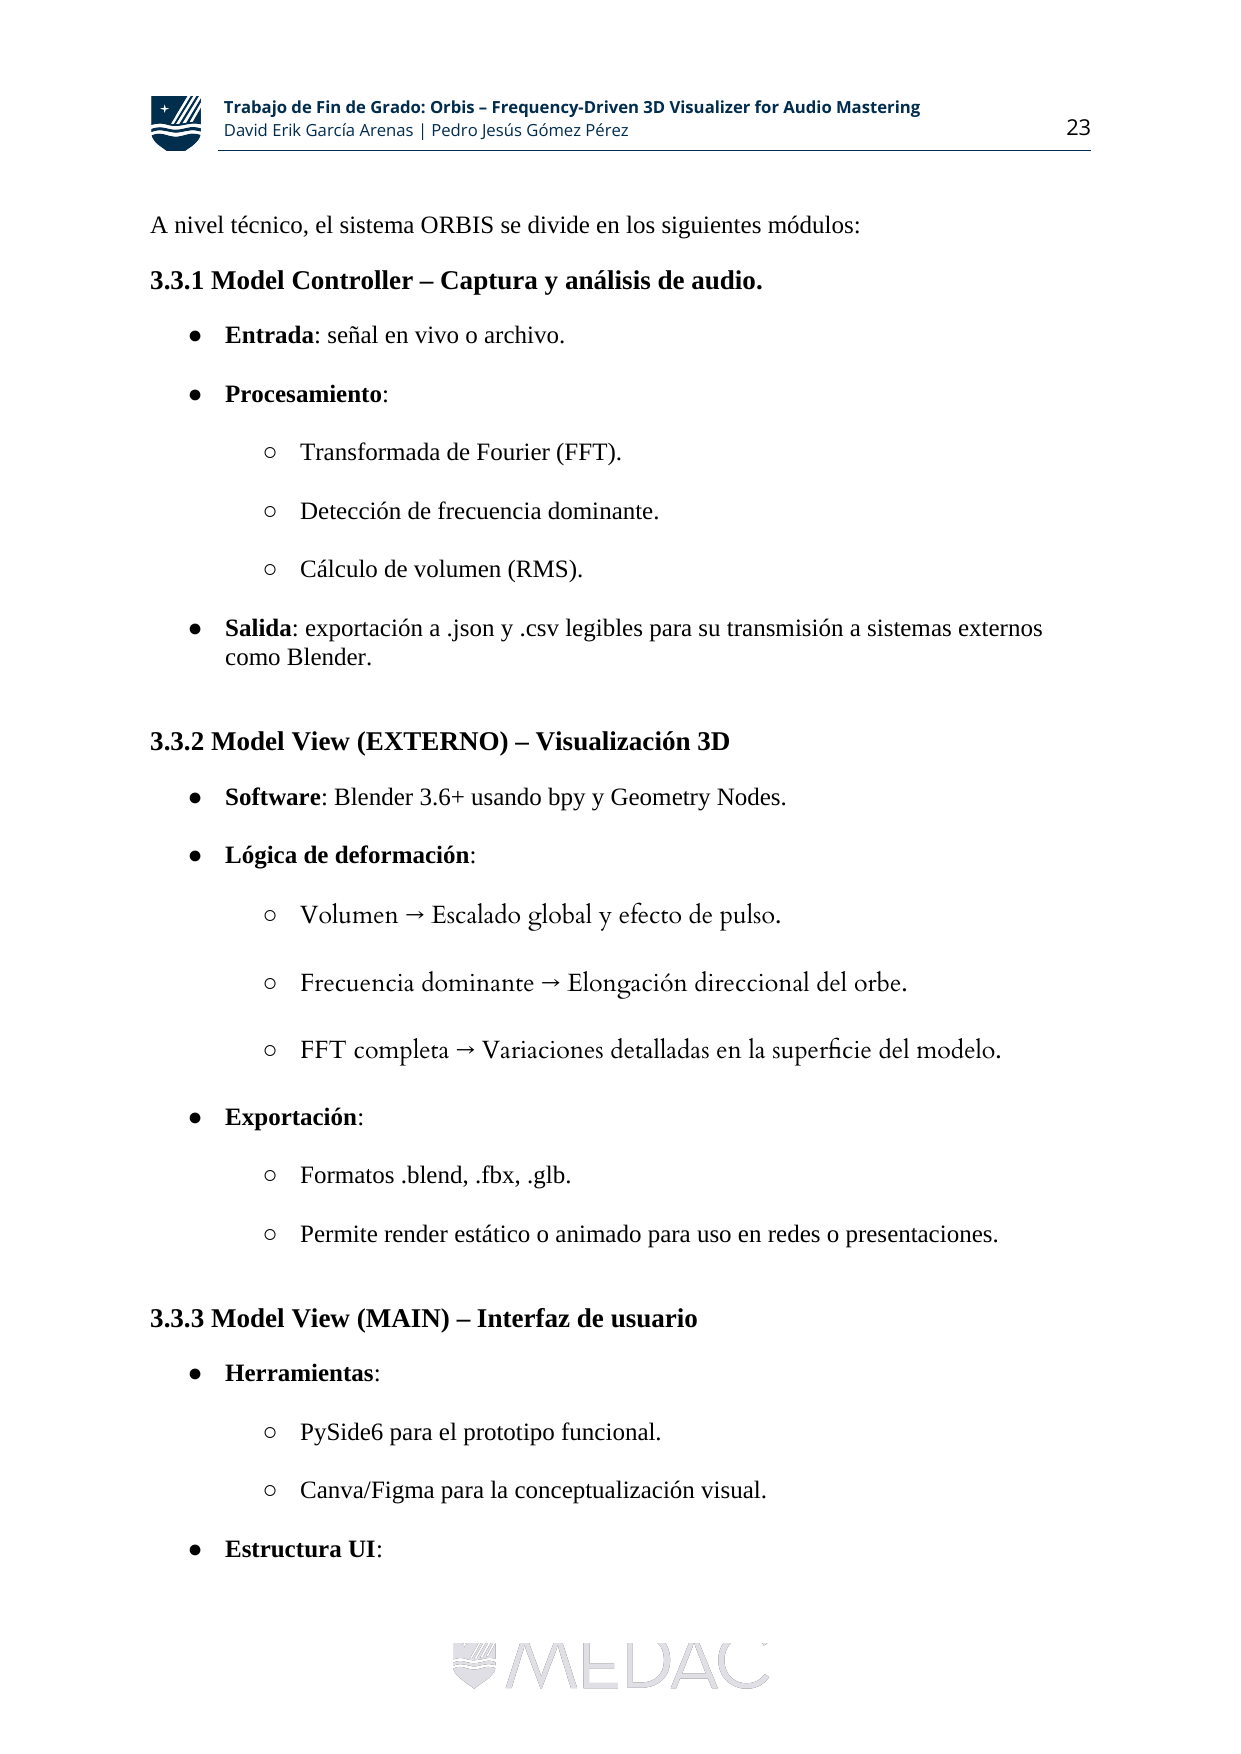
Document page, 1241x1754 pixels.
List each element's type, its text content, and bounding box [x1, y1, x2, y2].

list Entrada: señal en vivo o archivo. [187, 320, 1090, 379]
list Software: Blender 3.6+ usando bpy y Geometry Nodes. [187, 782, 1090, 840]
subtitle 3.3.2 Model View (EXTERNO) – Visualización 3D [150, 725, 1090, 757]
list Transformada de Fourier (FFT). [262, 437, 1090, 496]
list Canva/Figma para la conceptualización visual. [262, 1476, 1090, 1534]
list Formatos .blend, .fbx, .glb. [262, 1160, 1090, 1219]
list Procesamiento: [187, 379, 1090, 437]
list PySide6 para el prototipo funcional. [262, 1417, 1090, 1476]
list Permite render estático o animado para uso en redes o presentaciones. [262, 1219, 1090, 1277]
list Exportación: [187, 1102, 1090, 1160]
list Herramientas: [187, 1358, 1090, 1417]
picture [138, 79, 209, 173]
text A nivel técnico, el sistema ORBIS se divide en los siguientes módulos: [150, 211, 1090, 239]
list Cálculo de volumen (RMS). [262, 554, 1090, 613]
subtitle 3.3.1 Model Controller – Captura y análisis de audio. [150, 264, 1090, 295]
list Lógica de deformación: [187, 840, 1090, 899]
list Detección de frecuencia dominante. [262, 496, 1090, 554]
subtitle 3.3.3 Model View (MAIN) – Interfaz de usuario [150, 1302, 1090, 1333]
list Salida: exportación a .json y .csv legibles para su transmisión a sistemas externos como Blender. [187, 613, 1090, 700]
list Estructura UI: [187, 1534, 1090, 1593]
picture [428, 1643, 794, 1699]
